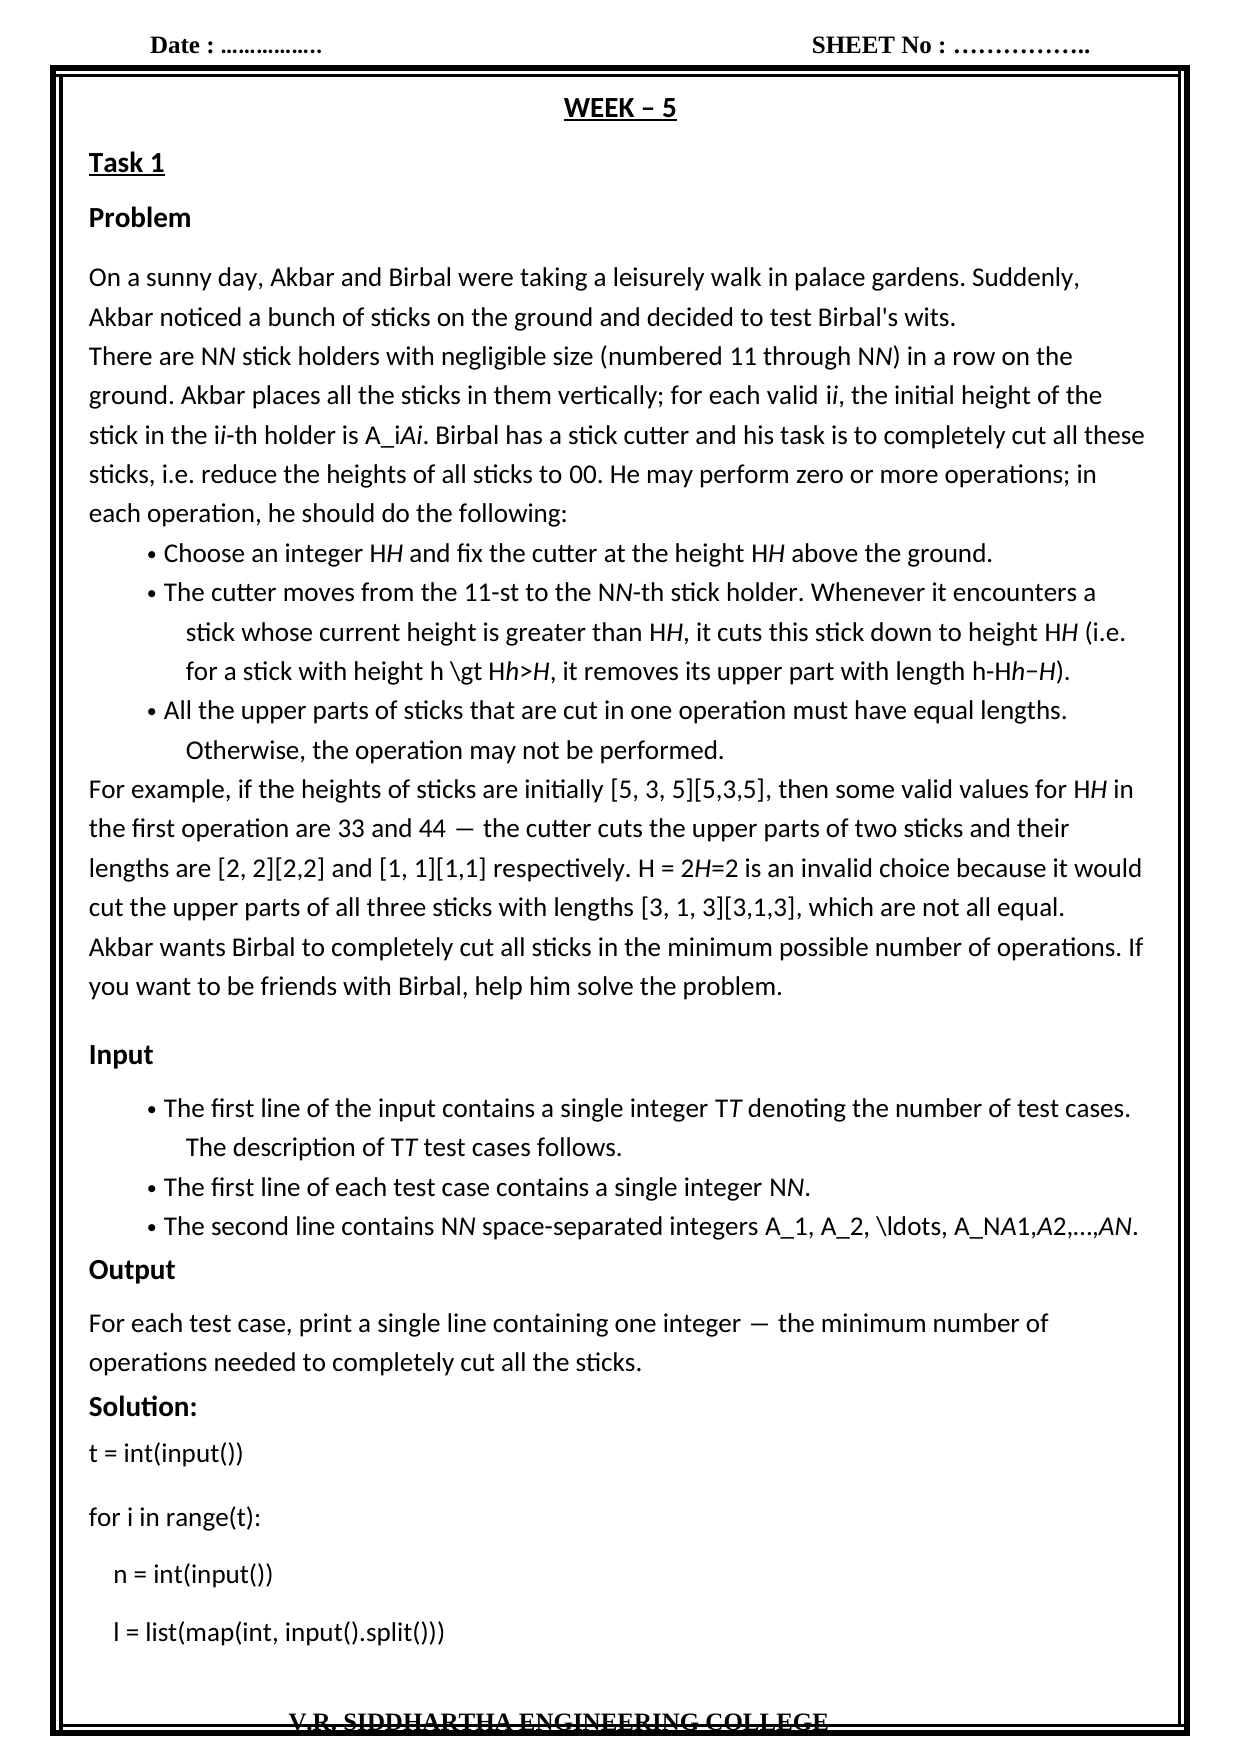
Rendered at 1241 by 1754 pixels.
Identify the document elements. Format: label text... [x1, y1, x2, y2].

text for i in range(t): [89, 1488, 1152, 1533]
list The first line of the input contains a single integer TT denoting the number of test cases. The description of TT test cases follows. [148, 1084, 1152, 1163]
text Output [89, 1242, 1152, 1287]
text On a sunny day, Akbar and Birbal were taking a leisurely walk in palace gardens. Suddenly, Akbar noticed a bunch of sticks on the ground and decided to test Birbal's wits. [89, 254, 1152, 333]
text n = int(input()) [89, 1546, 1152, 1591]
text For example, if the heights of sticks are initially [5, 3, 5][5,3,5], then some valid values for HH in the first operation are 33 and 44 ― the cutter cuts the upper parts of two sticks and their lengths are [2, 2][2,2] and [1, 1][1,1] respectively. H = 2H=2 is an invalid choice because it would cut the upper parts of all three sticks with lengths [3, 1, 3][3,1,3], which are not all equal. [89, 766, 1152, 923]
text For each test case, print a single line containing one integer ― the minimum number of operations needed to completely cut all the sticks. [89, 1299, 1152, 1378]
text Task 1 [89, 144, 1152, 179]
list The cutter moves from the 11-st to the NN-th stick holder. Whenever it encounters a stick whose current height is greater than HH, it cuts this stick down to height HH (i.e. for a stick with height h \gt Hh>H, it removes its upper part with length h-Hh−H). [148, 569, 1152, 687]
text There are NN stick holders with negligible size (numbered 11 through NN) in a row on the ground. Akbar places all the sticks in them vertically; for each valid ii, the initial height of the stick in the ii-th holder is A_iAi​. Birbal has a stick cutter and his task is to completely cut all these sticks, i.e. reduce the heights of all sticks to 00. He may perform zero or more operations; in each operation, he should do the following: [89, 333, 1152, 529]
text Input [89, 1027, 1152, 1072]
list The first line of each test case contains a single integer NN. [148, 1163, 1152, 1203]
text Problem [89, 199, 1152, 234]
text WEEK – 5 [89, 89, 1152, 124]
text Akbar wants Birbal to completely cut all sticks in the minimum possible number of operations. If you want to be friends with Birbal, help him solve the problem. [89, 923, 1152, 1002]
text l = list(map(int, input().split())) [89, 1603, 1152, 1648]
list The second line contains NN space-separated integers A_1, A_2, \ldots, A_NA1​,A2​,…,AN​. [148, 1203, 1152, 1242]
text t = int(input()) [89, 1436, 1152, 1469]
list Choose an integer HH and fix the cutter at the height HH above the ground. [148, 529, 1152, 569]
text Solution: [89, 1378, 1152, 1423]
list All the upper parts of sticks that are cut in one operation must have equal lengths. Otherwise, the operation may not be performed. [148, 687, 1152, 766]
